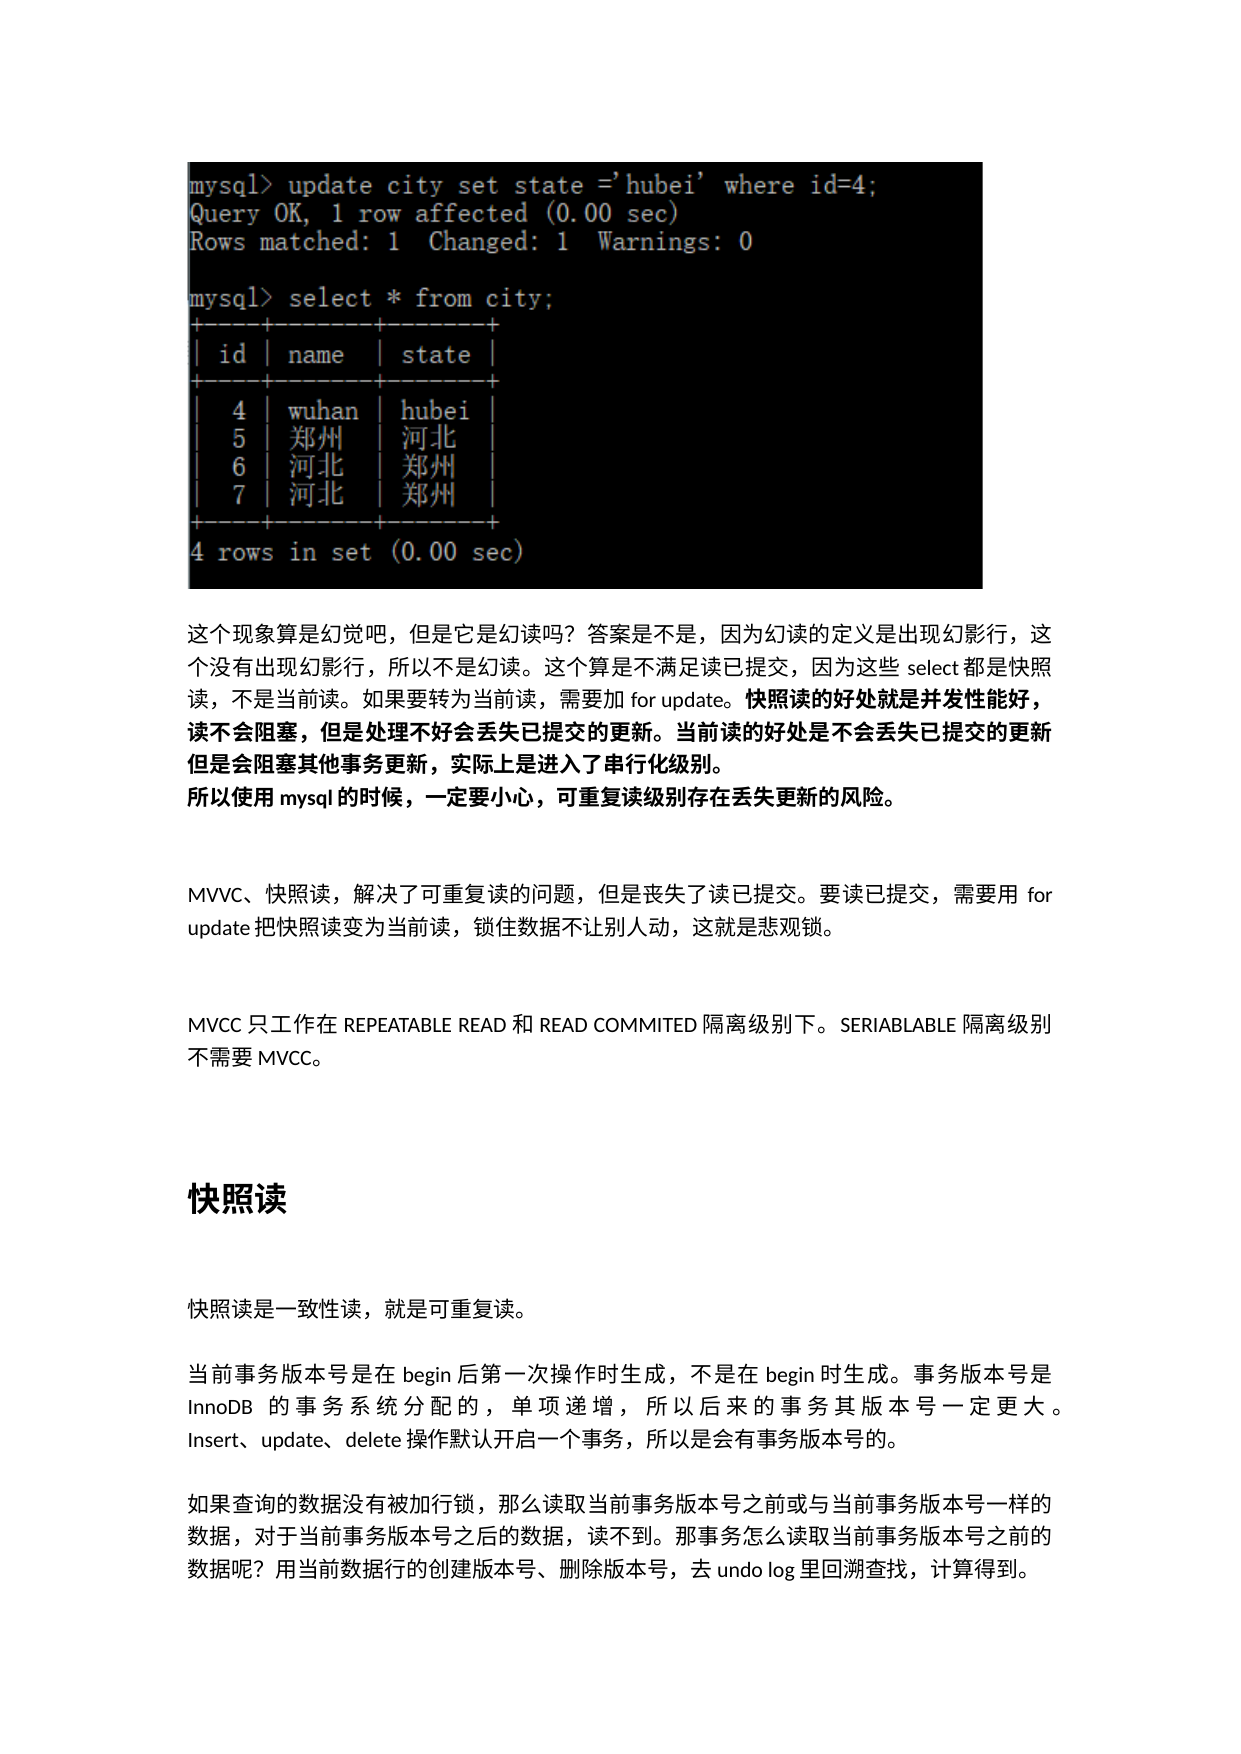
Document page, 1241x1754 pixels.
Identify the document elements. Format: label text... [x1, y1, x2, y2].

text 快照读是一致性读，就是可重复读。 [187, 1291, 1053, 1324]
text MVVC、快照读，解决了可重复读的问题，但是丧失了读已提交。要读已提交，需要用for update把快照读变为当前读，锁住数据不让别人动，这就是悲观锁。 [187, 877, 1053, 942]
subtitle 快照读 [187, 1164, 1053, 1229]
text 如果查询的数据没有被加行锁，那么读取当前事务版本号之前或与当前事务版本号一样的数据，对于当前事务版本号之后的数据，读不到。那事务怎么读取当前事务版本号之前的数据呢？用当前数据行的创建版本号、删除版本号，去undo log里回溯查找，计算得到。 [187, 1486, 1053, 1584]
text 这个现象算是幻觉吧，但是它是幻读吗？答案是不是，因为幻读的定义是出现幻影行，这个没有出现幻影行，所以不是幻读。这个算是不满足读已提交，因为这些select都是快照读，不是当前读。如果要转为当前读，需要加for update。快照读的好处就是并发性能好，读不会阻塞，但是处理不好会丢失已提交的更新。当前读的好处是不会丢失已提交的更新，但是会阻塞其他事务更新，实际上是进入了串行化级别。 [187, 617, 1053, 779]
text 当前事务版本号是在begin后第一次操作时生成，不是在begin时生成。事务版本号是InnoDB 的事务系统分配的，单项递增，所以后来的事务其版本号一定更大。Insert、update、delete操作默认开启一个事务，所以是会有事务版本号的。 [187, 1356, 1053, 1454]
text MVCC只工作在REPEATABLE READ和READ COMMITED隔离级别下。SERIABLABLE隔离级别不需要MVCC。 [187, 1007, 1053, 1072]
picture [187, 162, 983, 589]
text 所以使用mysql的时候，一定要小心，可重复读级别存在丢失更新的风险。 [187, 779, 1053, 812]
